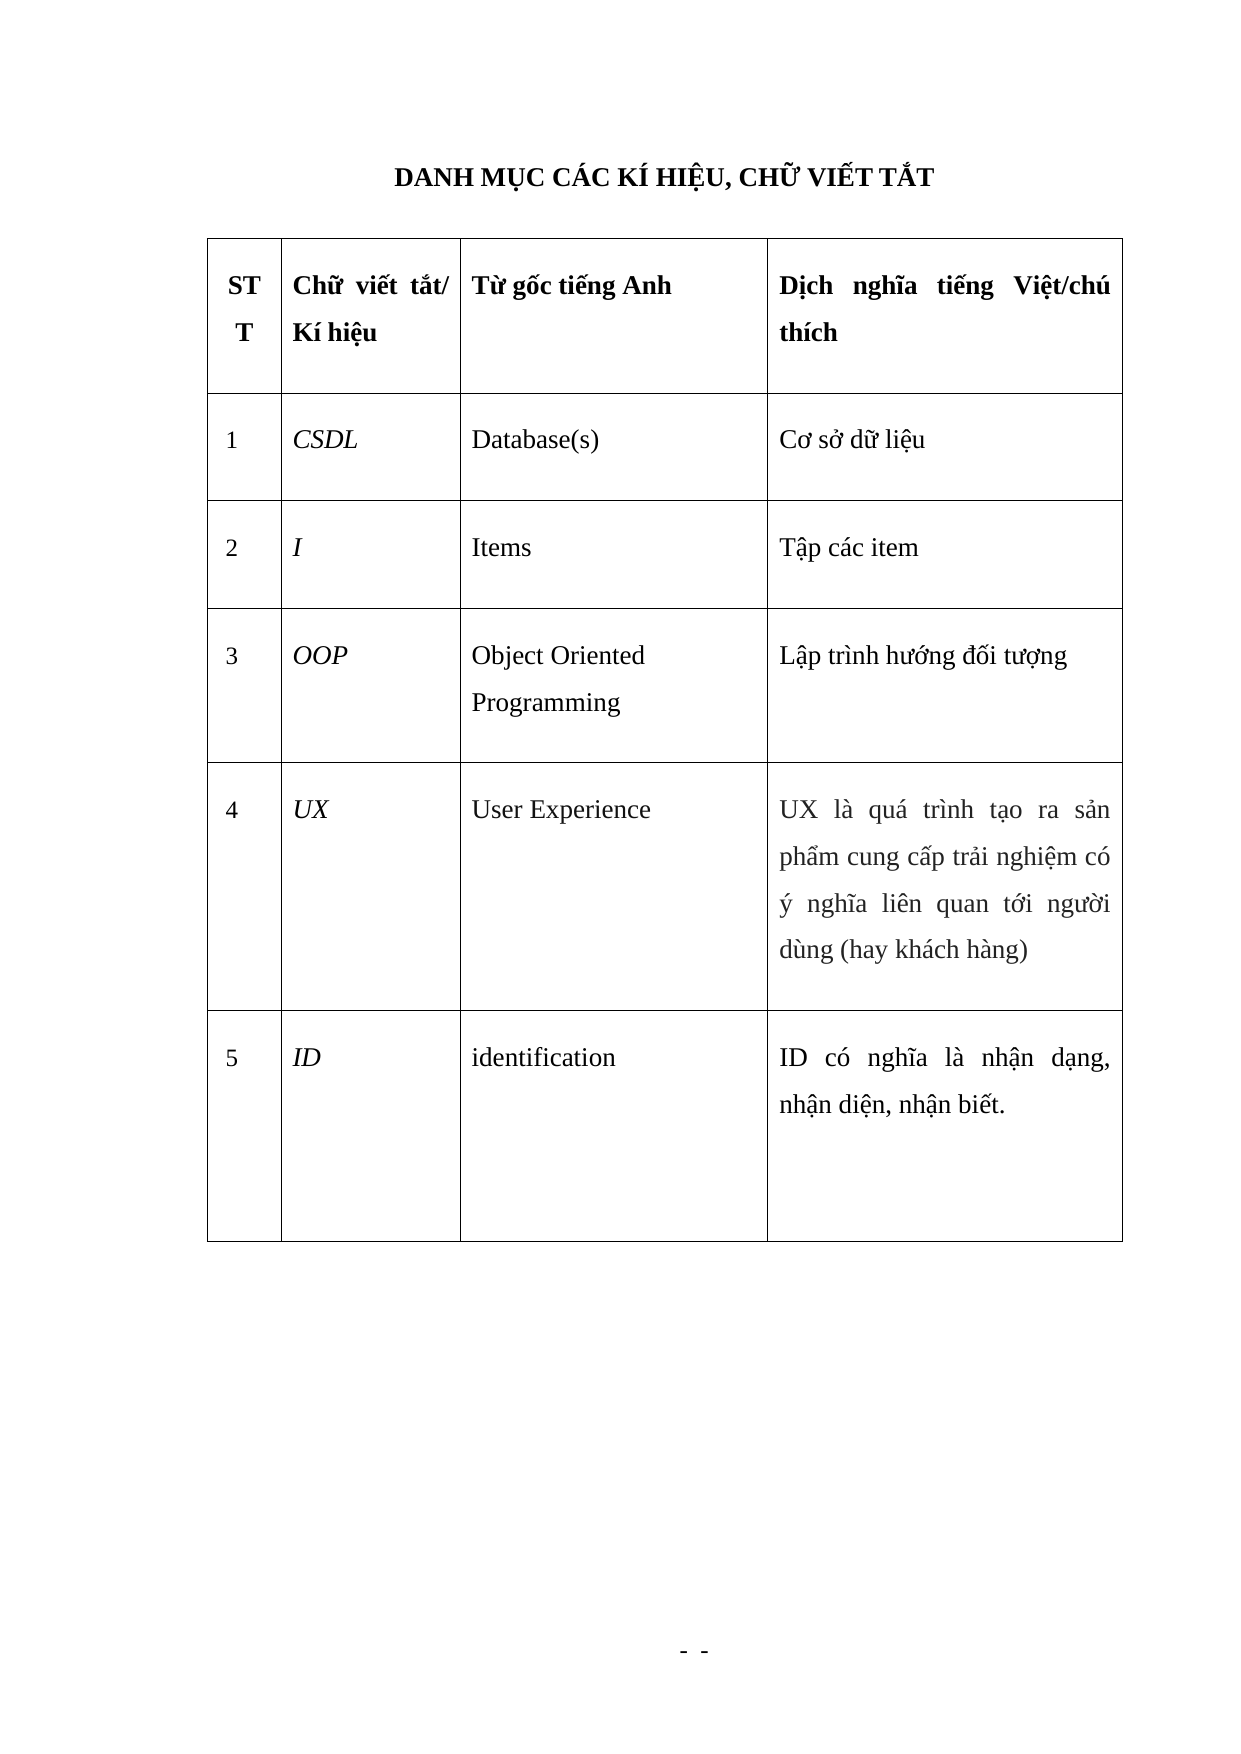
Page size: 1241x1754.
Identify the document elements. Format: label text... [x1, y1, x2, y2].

table_cell CSDL [282, 394, 460, 500]
table_cell Items [461, 501, 767, 608]
table_header Chữ viết tắt/ Kí hiệu [282, 239, 460, 392]
table_cell [208, 609, 281, 762]
table_cell User Experience [461, 763, 767, 1010]
table_cell ID có nghĩa là nhận dạng, nhận diện, nhận biết. [768, 1011, 1122, 1241]
table_cell Object Oriented Programming [461, 609, 767, 762]
table_cell ID [282, 1011, 460, 1241]
table_header Từ gốc tiếng Anh [461, 239, 767, 392]
table_cell I [282, 501, 460, 608]
table_cell Cơ sở dữ liệu [768, 394, 1122, 500]
table_cell [208, 501, 281, 608]
table_cell identification [461, 1011, 767, 1241]
table_cell [208, 1011, 281, 1241]
table_cell OOP [282, 609, 460, 762]
table_cell Tập các item [768, 501, 1122, 608]
table_cell [208, 394, 281, 500]
table_header STT [208, 239, 281, 392]
table_cell UX [282, 763, 460, 1010]
table_cell Database(s) [461, 394, 767, 500]
table_cell UX là quá trình tạo ra sản phẩm cung cấp trải nghiệm có ý nghĩa liên quan tới người dùng (hay khách hàng) [768, 763, 1122, 1010]
table_cell [208, 763, 281, 1010]
table_cell Lập trình hướng đối tượng [768, 609, 1122, 762]
subtitle DANH MỤC CÁC KÍ HIỆU, CHỮ VIẾT TẮT [207, 161, 1122, 193]
table_header Dịch nghĩa tiếng Việt/chú thích [768, 239, 1122, 392]
